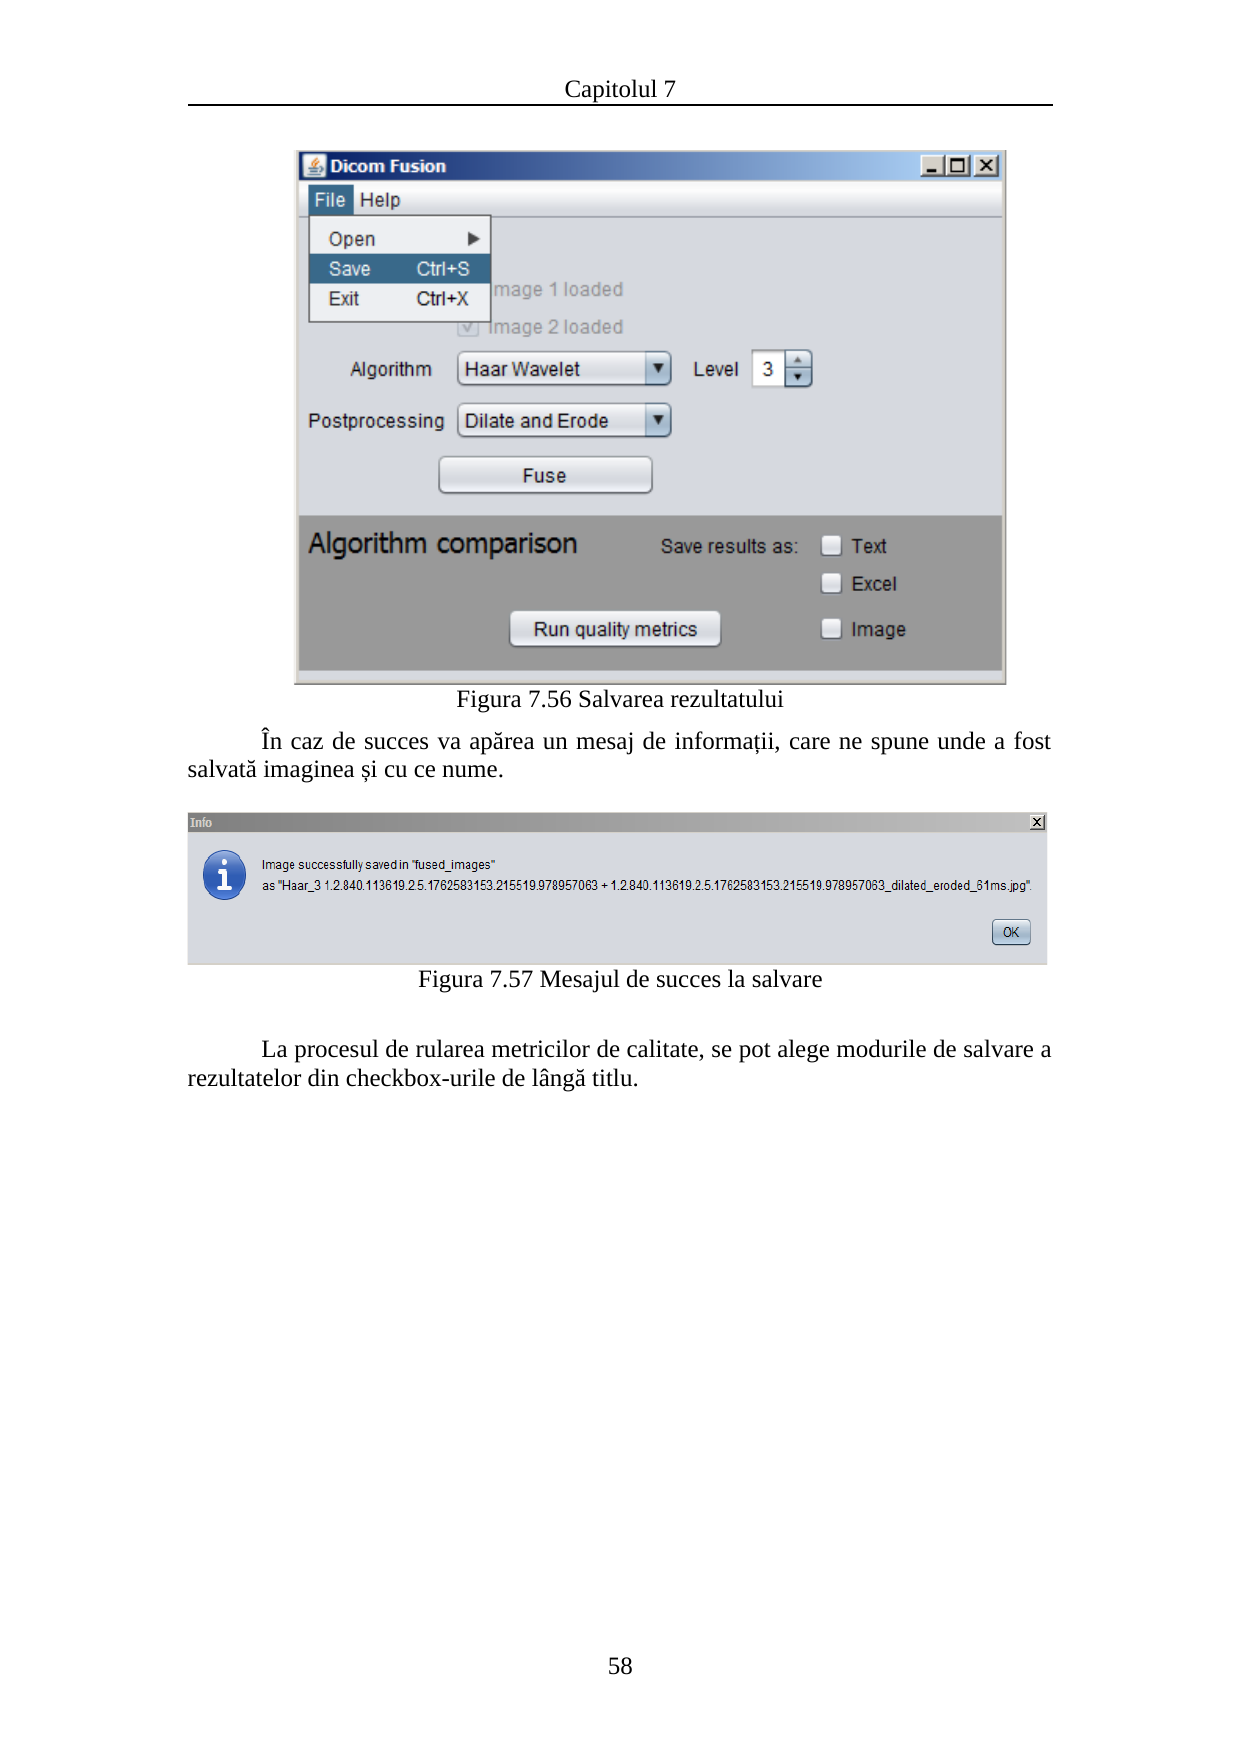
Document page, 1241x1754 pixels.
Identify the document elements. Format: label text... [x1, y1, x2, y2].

text În caz de succes va apărea un mesaj de informații, care ne spune unde a fost salvată imaginea și cu ce nume. [187, 726, 1053, 783]
text La procesul de rularea metricilor de calitate, se pot alege modurile de salvare a rezultatelor din checkbox-urile de lângă titlu. [187, 1034, 1053, 1092]
picture [187, 812, 1048, 965]
picture [293, 150, 1007, 685]
